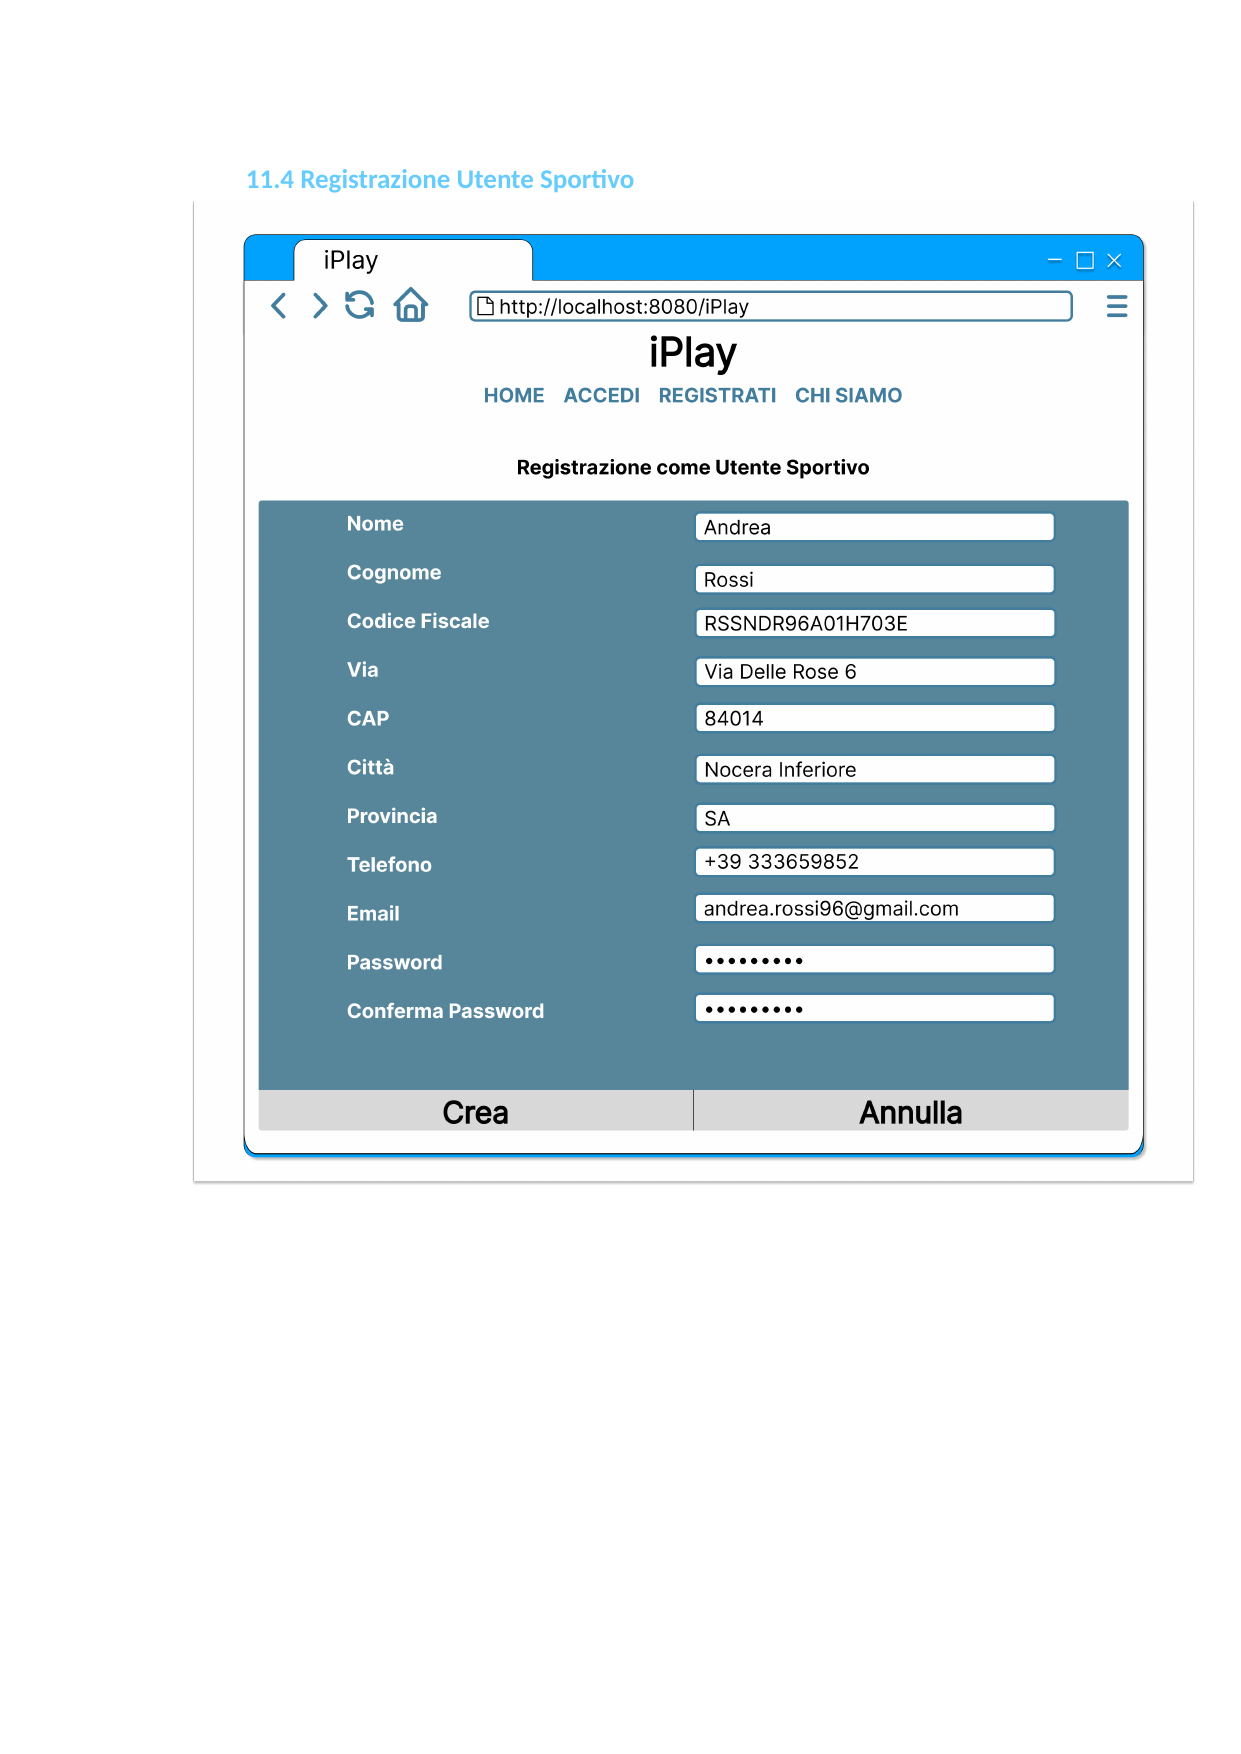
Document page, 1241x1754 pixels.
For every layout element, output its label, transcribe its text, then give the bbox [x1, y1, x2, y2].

subtitle 11.4 Registrazione Utente Sportivo [246, 162, 1122, 196]
picture [192, 201, 1196, 1186]
